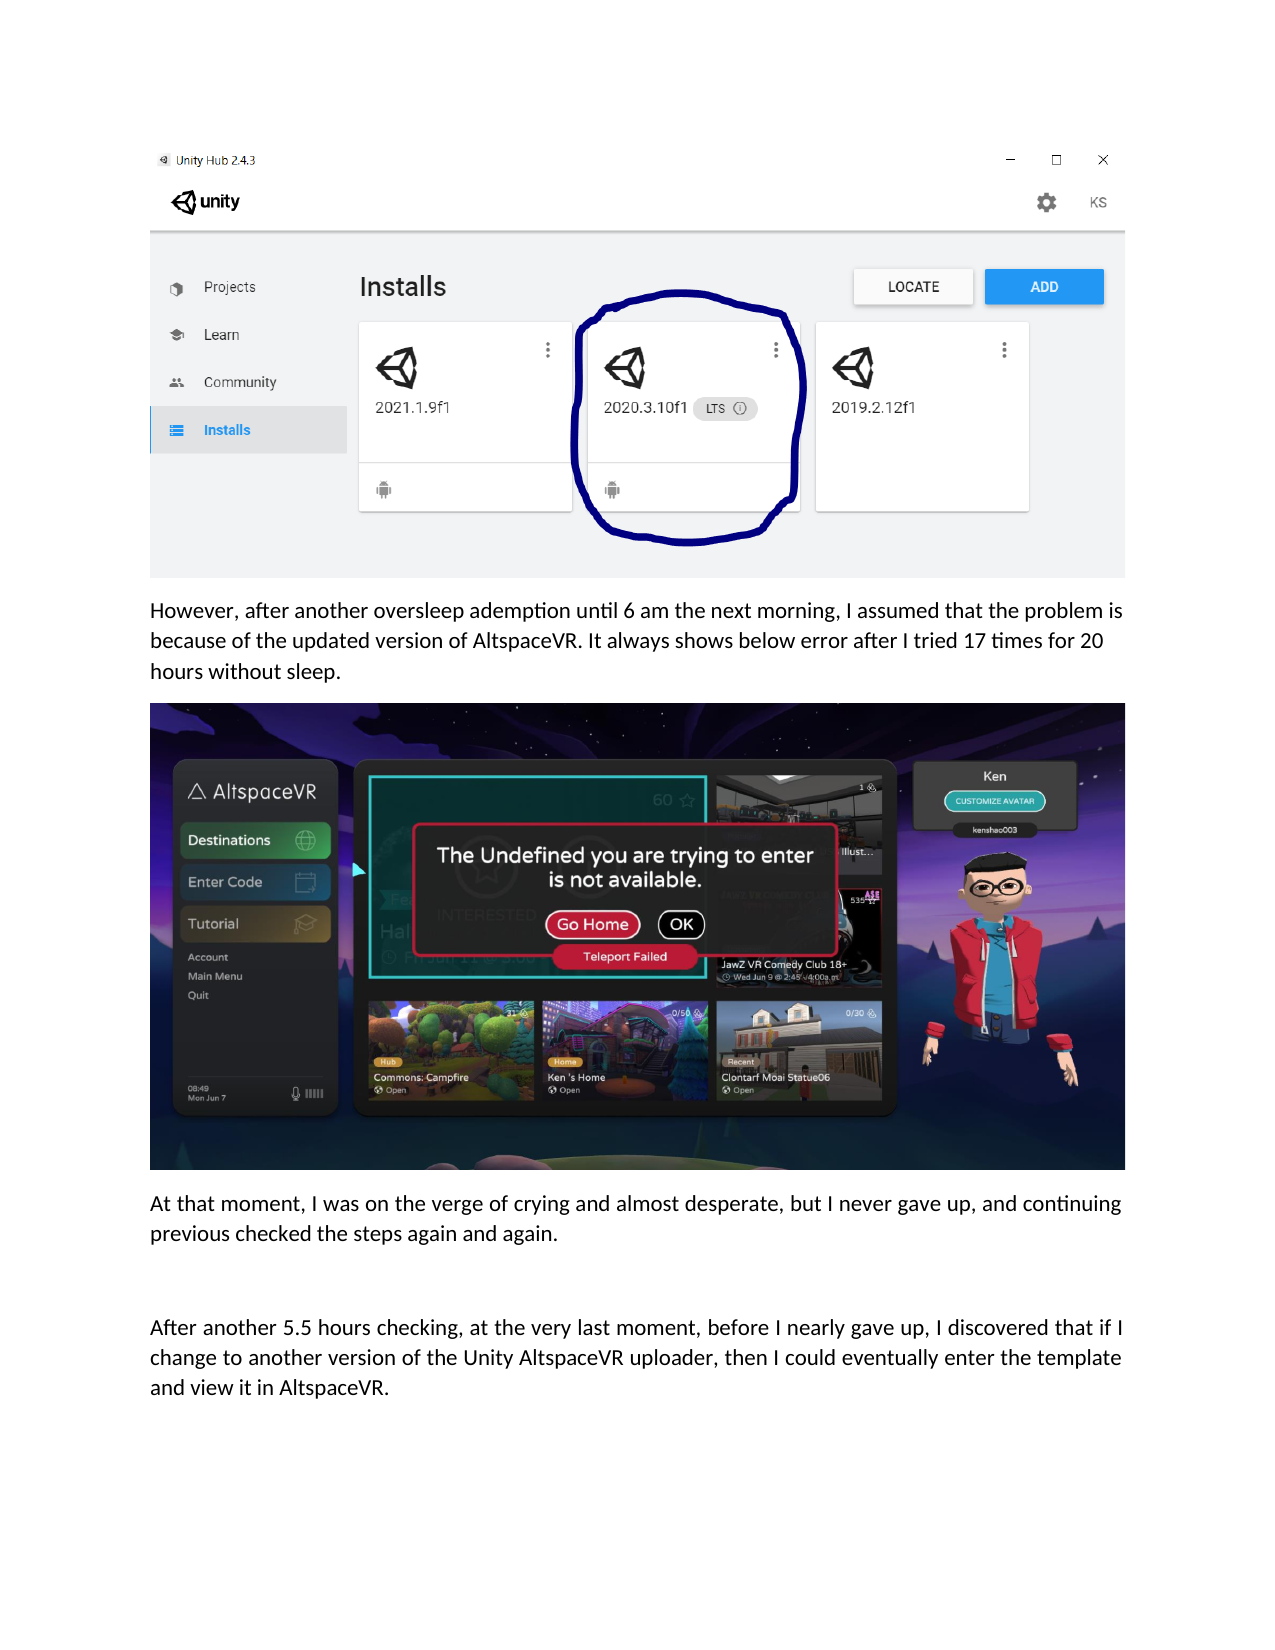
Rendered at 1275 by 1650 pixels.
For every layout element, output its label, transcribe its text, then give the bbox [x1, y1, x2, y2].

text However, after another oversleep ademption until 6 am the next morning, I assumed that the problem is because of the updated version of AltspaceVR. It always shows below error after I tried 17 times for 20 hours without sleep. [150, 596, 1125, 685]
text After another 5.5 hours checking, at the very last moment, before I nearly gave up, I discovered that if I change to another version of the Unity AltspaceVR uploader, then I could eventually enter the template and view it in AltspaceVR. [150, 1313, 1125, 1401]
text At that moment, I was on the verge of crying and almost desperate, but I never gave up, and continuing previous checked the steps again and again. [150, 1189, 1125, 1247]
picture [150, 703, 1125, 1170]
picture [150, 150, 1125, 578]
